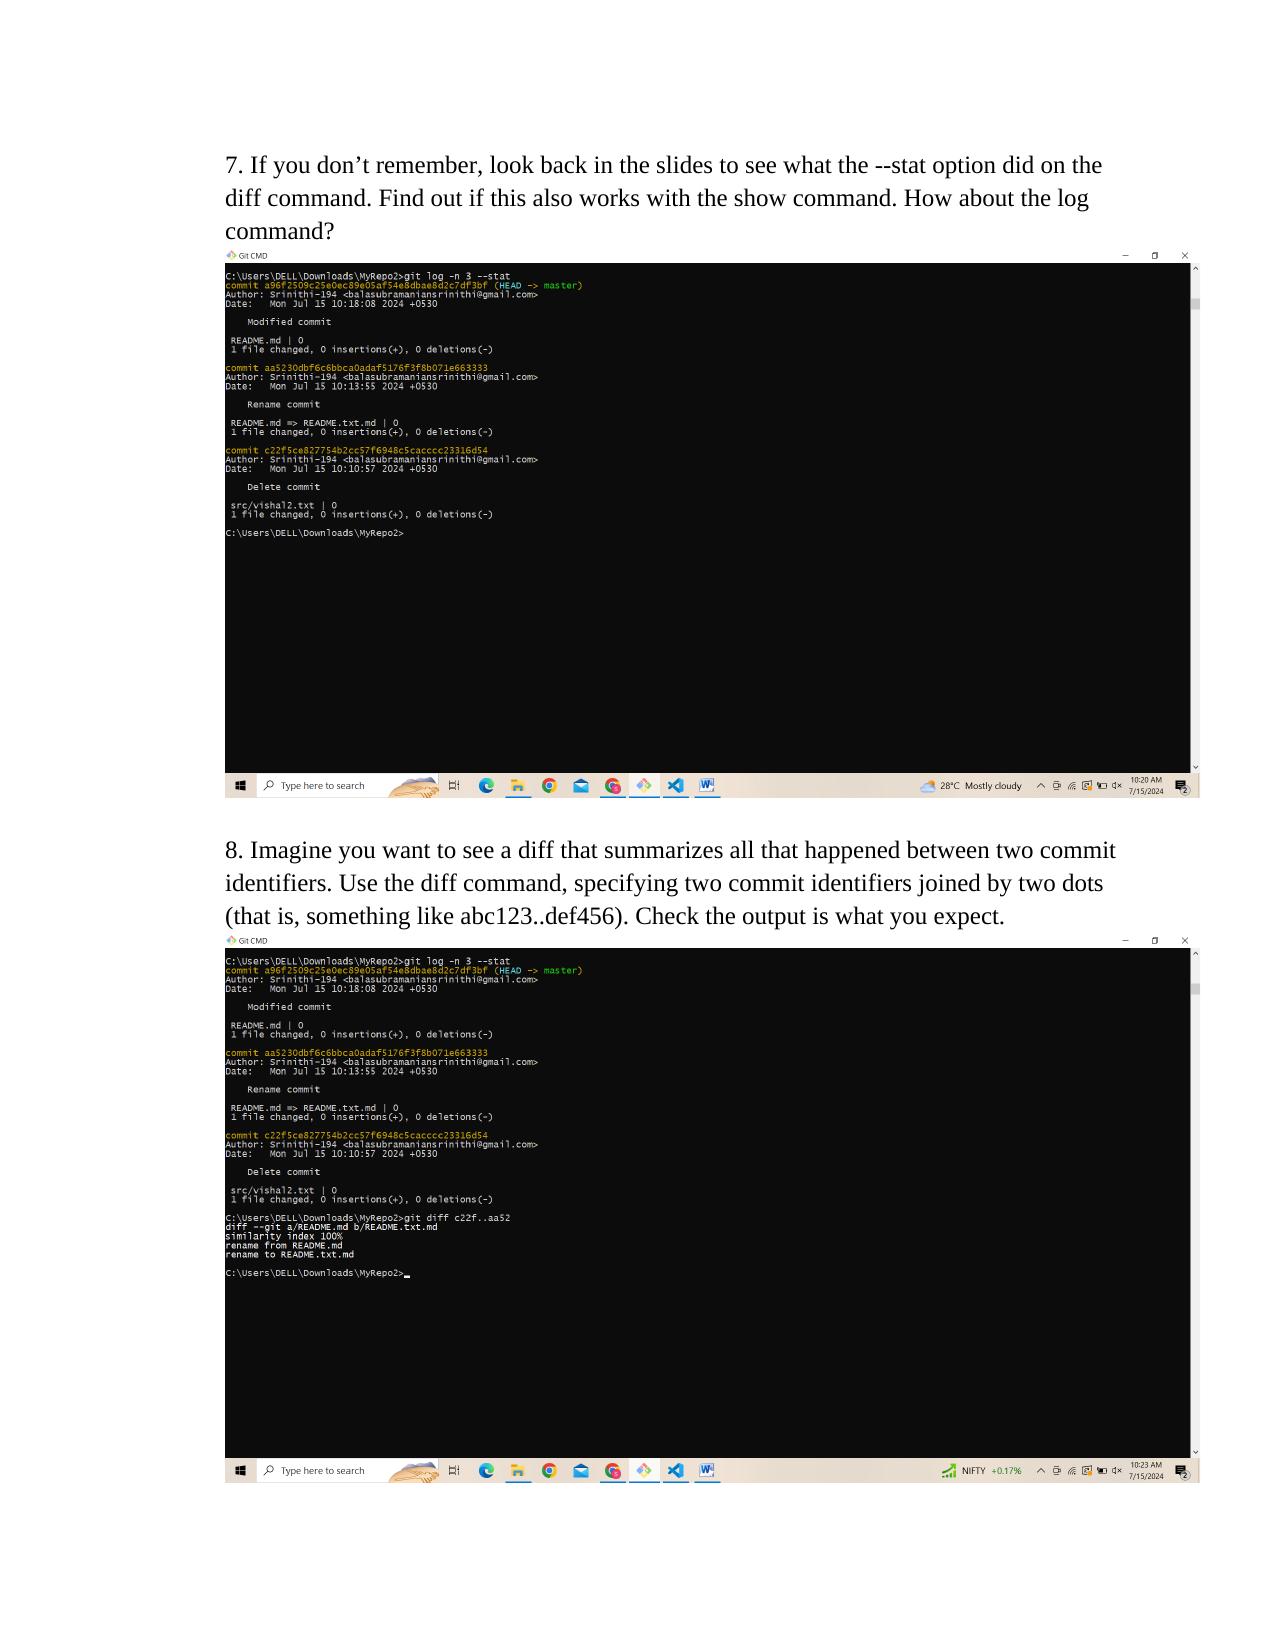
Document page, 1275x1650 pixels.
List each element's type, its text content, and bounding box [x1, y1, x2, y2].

list 7. If you don’t remember, look back in the slides to see what the --stat option did on the diff command. Find out if this also works with the show command. How about the log command? [225, 150, 1125, 245]
list 8. Imagine you want to see a diff that summarizes all that happened between two commit identifiers. Use the diff command, specifying two commit identifiers joined by two dots (that is, something like abc123..def456). Check the output is what you expect. [225, 835, 1125, 929]
picture [225, 933, 1200, 1483]
picture [225, 249, 1200, 798]
